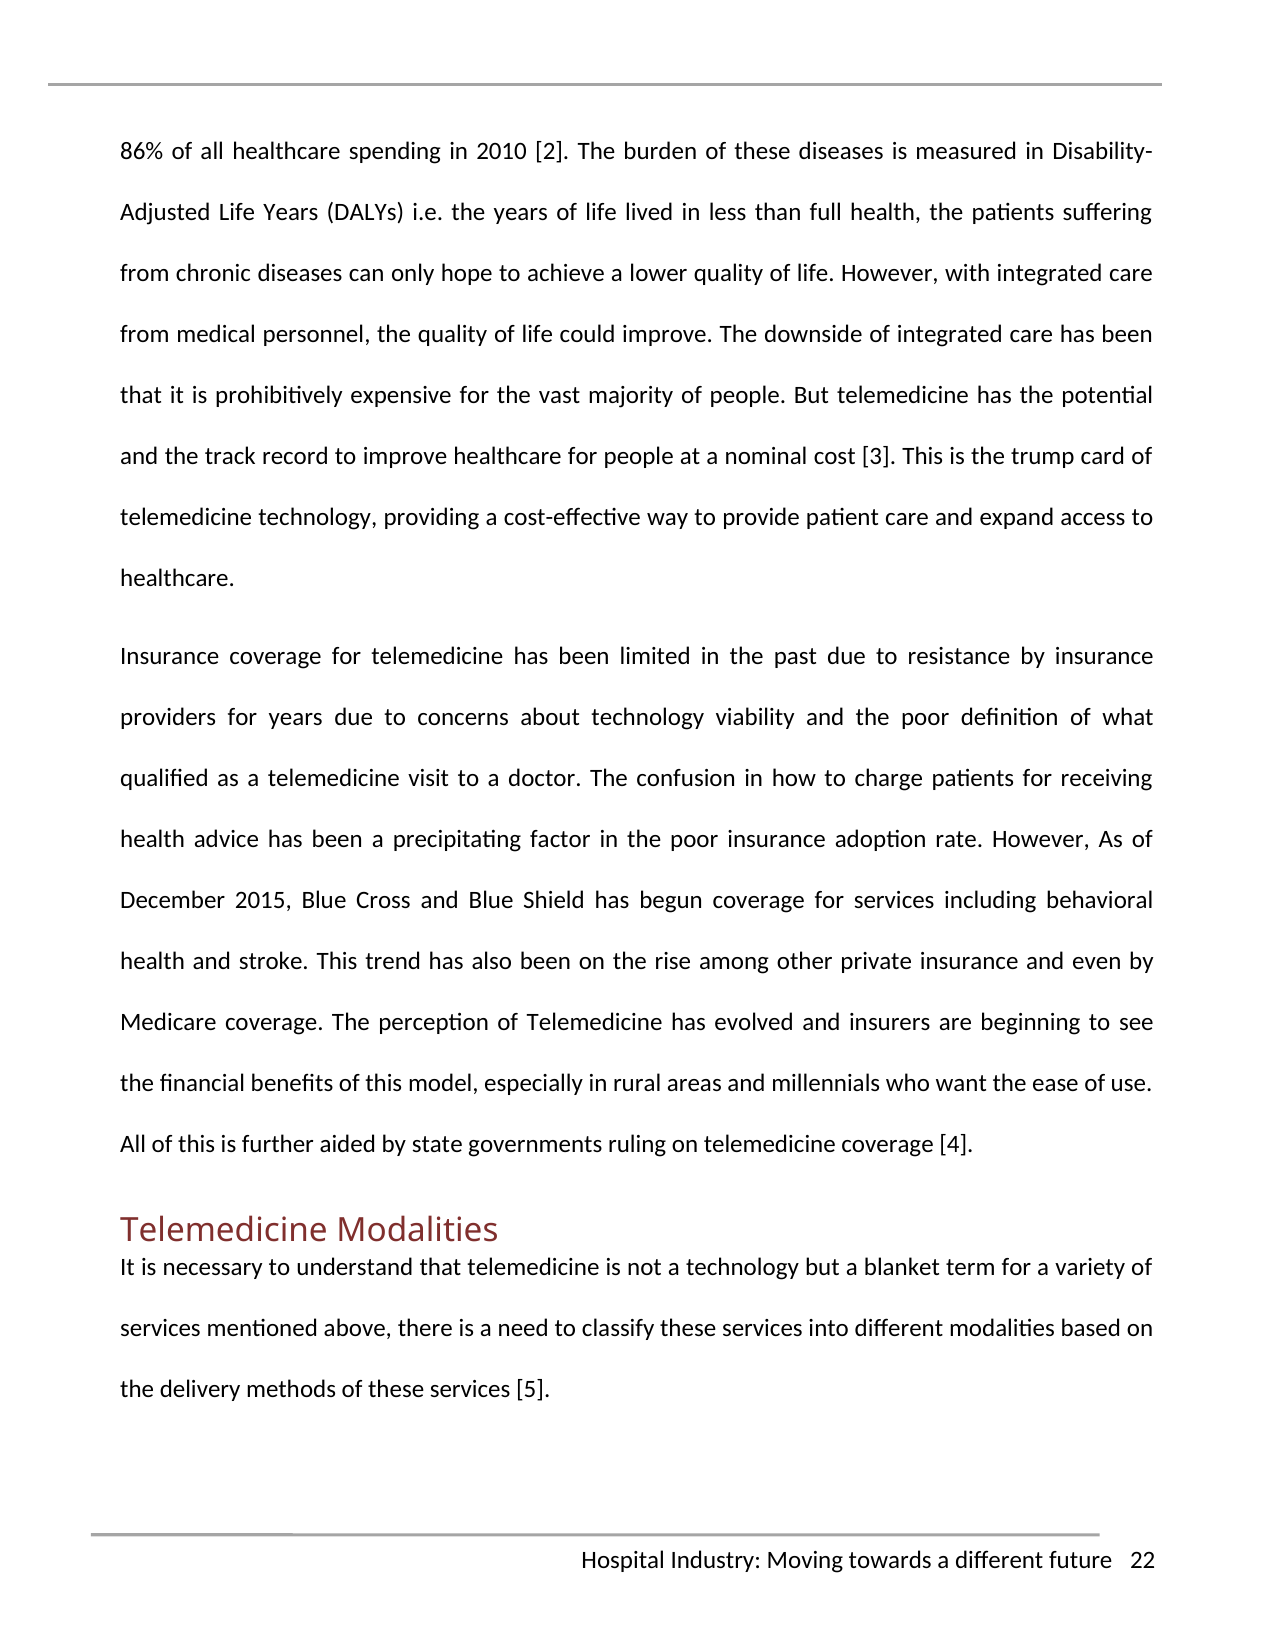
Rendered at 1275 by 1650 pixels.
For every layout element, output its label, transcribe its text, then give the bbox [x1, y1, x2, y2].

text Insurance coverage for telemedicine has been limited in the past due to resistance by insurance providers for years due to concerns about technology viability and the poor definition of what qualified as a telemedicine visit to a doctor. The confusion in how to charge patients for receiving health advice has been a precipitating factor in the poor insurance adoption rate. However, As of December 2015, Blue Cross and Blue Shield has begun coverage for services including behavioral health and stroke. This trend has also been on the rise among other private insurance and even by Medicare coverage. The perception of Telemedicine has evolved and insurers are beginning to see the financial benefits of this model, especially in rural areas and millennials who want the ease of use. All of this is further aided by state governments ruling on telemedicine coverage [4]. [120, 640, 1155, 1159]
subtitle Telemedicine Modalities [120, 1206, 1155, 1251]
text It is necessary to understand that telemedicine is not a technology but a blanket term for a variety of services mentioned above, there is a need to classify these services into different modalities based on the delivery methods of these services [5]. [120, 1251, 1155, 1404]
text The most basic function of this industry is to provide a means of communication between patient and healthcare providers at the convenience of the patient. The incidence of chronic disease in the general population. By 2012 almost half of all adults, 117 million people [1] suffered from at least one chronic conditions, a further cause for concern was that these chronic illnesses accounted for about 86% of all healthcare spending in 2010 [2]. The burden of these diseases is measured in Disability-Adjusted Life Years (DALYs) i.e. the years of life lived in less than full health, the patients suffering from chronic diseases can only hope to achieve a lower quality of life. However, with integrated care from medical personnel, the quality of life could improve. The downside of integrated care has been that it is prohibitively expensive for the vast majority of people. But telemedicine has the potential and the track record to improve healthcare for people at a nominal cost [3]. This is the trump card of telemedicine technology, providing a cost-effective way to provide patient care and expand access to healthcare. [120, 135, 1155, 593]
